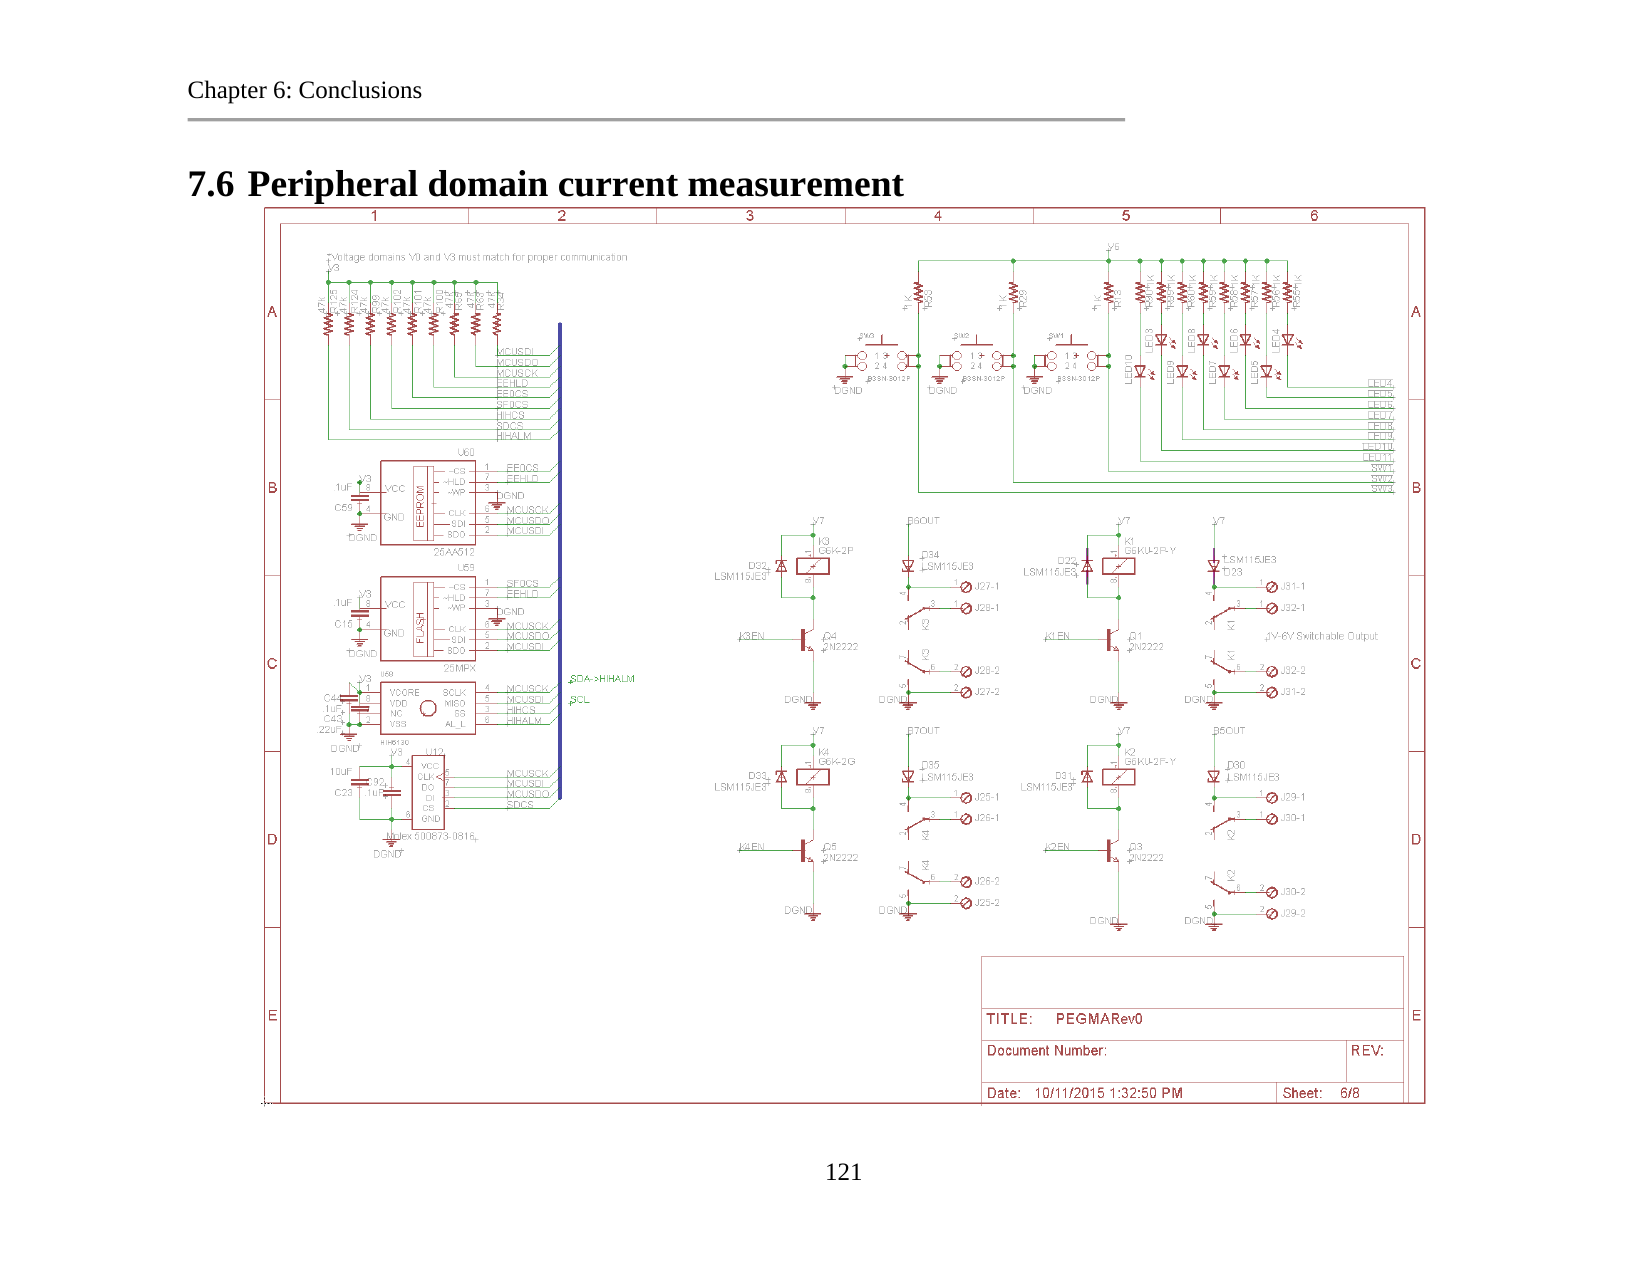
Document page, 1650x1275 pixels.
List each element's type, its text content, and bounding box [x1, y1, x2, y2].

picture [260, 204, 1428, 1107]
subtitle Peripheral domain current measurement [187, 161, 1500, 204]
